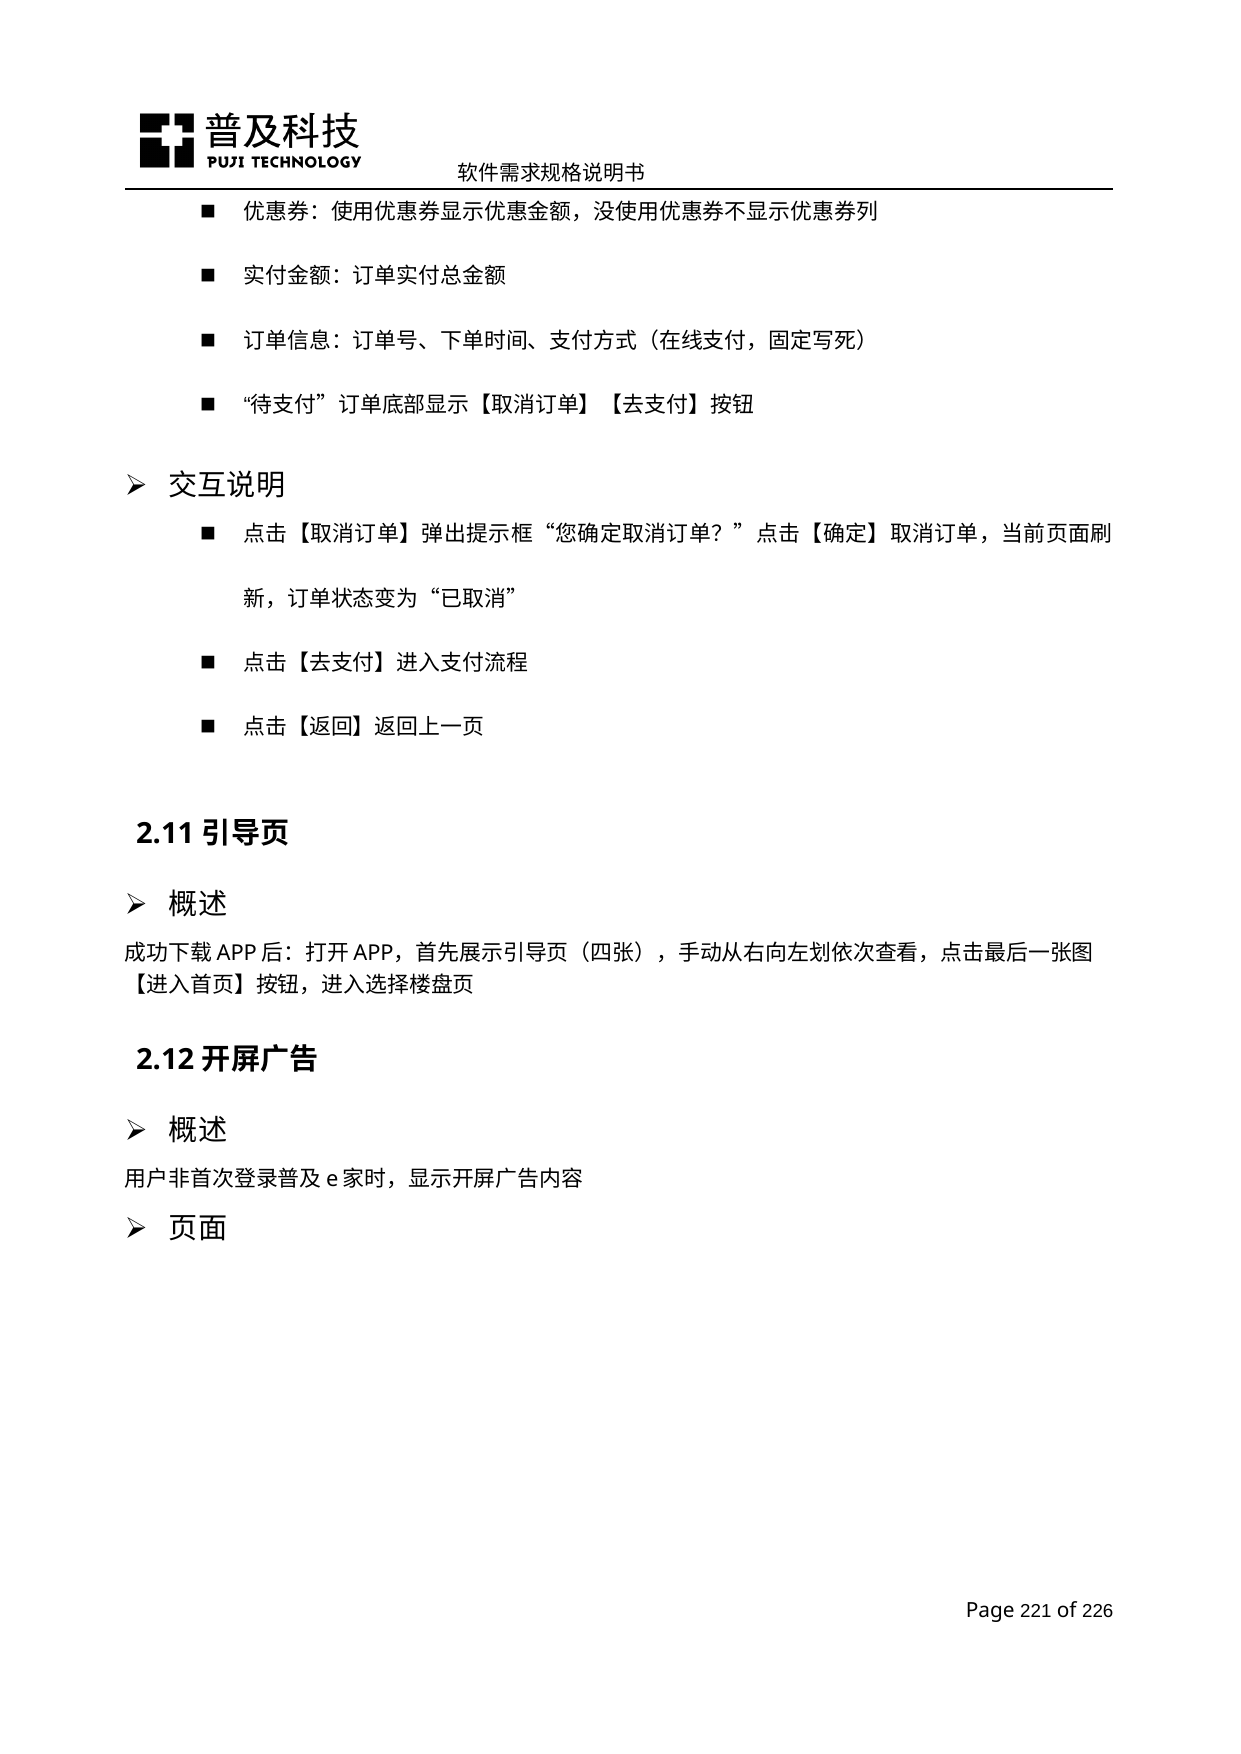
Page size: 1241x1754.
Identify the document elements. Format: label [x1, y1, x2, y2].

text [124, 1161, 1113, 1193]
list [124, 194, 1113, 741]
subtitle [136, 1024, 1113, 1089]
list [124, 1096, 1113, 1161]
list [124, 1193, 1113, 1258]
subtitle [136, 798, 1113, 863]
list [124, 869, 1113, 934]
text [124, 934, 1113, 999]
picture [124, 103, 365, 180]
